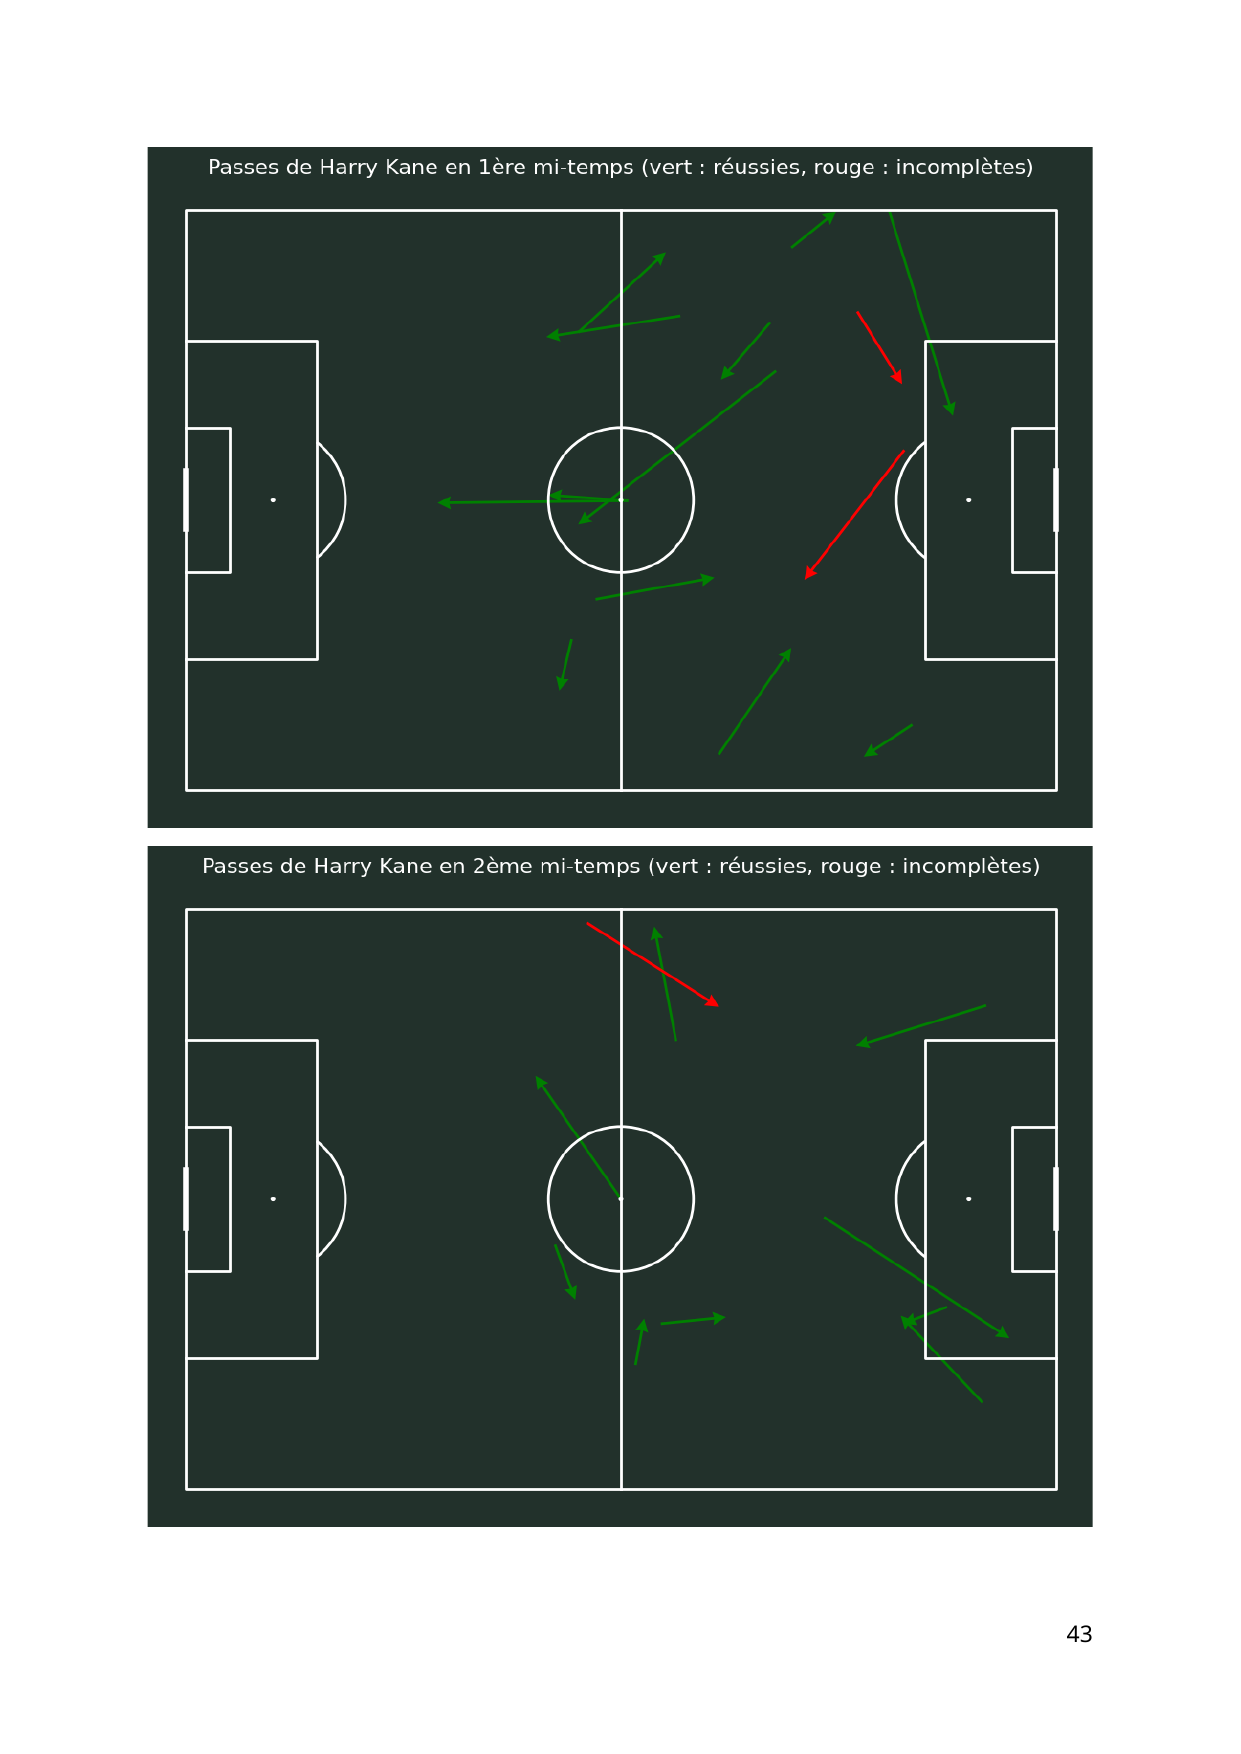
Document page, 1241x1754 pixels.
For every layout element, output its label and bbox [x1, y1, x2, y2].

picture [147, 147, 1093, 828]
picture [147, 846, 1093, 1527]
